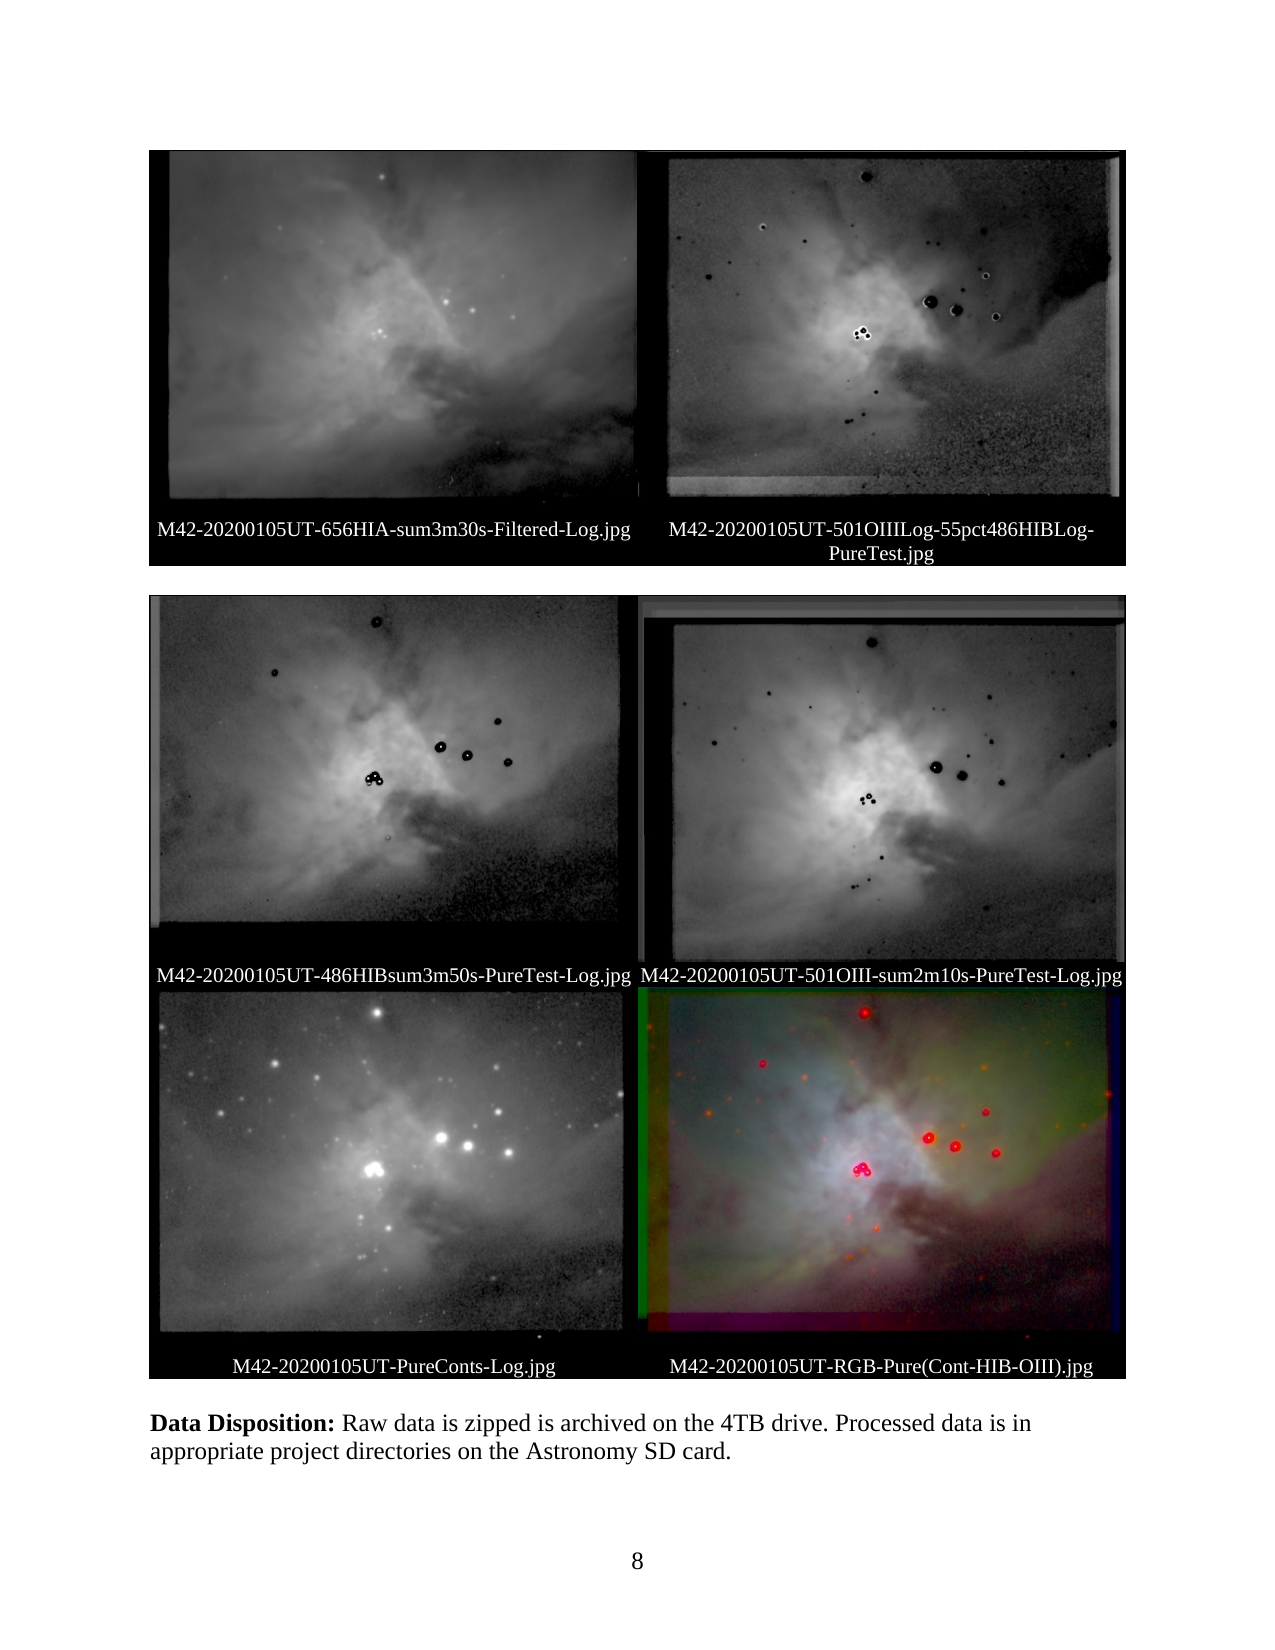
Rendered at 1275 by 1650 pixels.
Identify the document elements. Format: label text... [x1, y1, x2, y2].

table_cell M42-20200105UT-501OIIILog-55pct486HIBLog-PureTest.jpg [638, 517, 1124, 565]
table_cell M42-20200105UT-486HIBsum3m50s-PureTest-Log.jpg [151, 963, 637, 987]
picture [638, 596, 1125, 962]
picture [150, 596, 637, 962]
table_cell M42-20200105UT-501OIII-sum2m10s-PureTest-Log.jpg [638, 963, 1124, 987]
picture [150, 151, 637, 517]
table_cell M42-20200105UT-RGB-Pure(Cont-HIB-OIII).jpg [638, 1354, 1124, 1378]
picture [638, 151, 1125, 517]
table_cell M42-20200105UT-PureConts-Log.jpg [151, 1354, 637, 1378]
picture [150, 987, 637, 1353]
picture [638, 987, 1125, 1353]
table_cell M42-20200105UT-656HIA-sum3m30s-Filtered-Log.jpg [151, 517, 637, 565]
text Data Disposition: Raw data is zipped is archived on the 4TB drive. Processed data is in appropriate project directories on the Astronomy SD card. [150, 1408, 1125, 1465]
